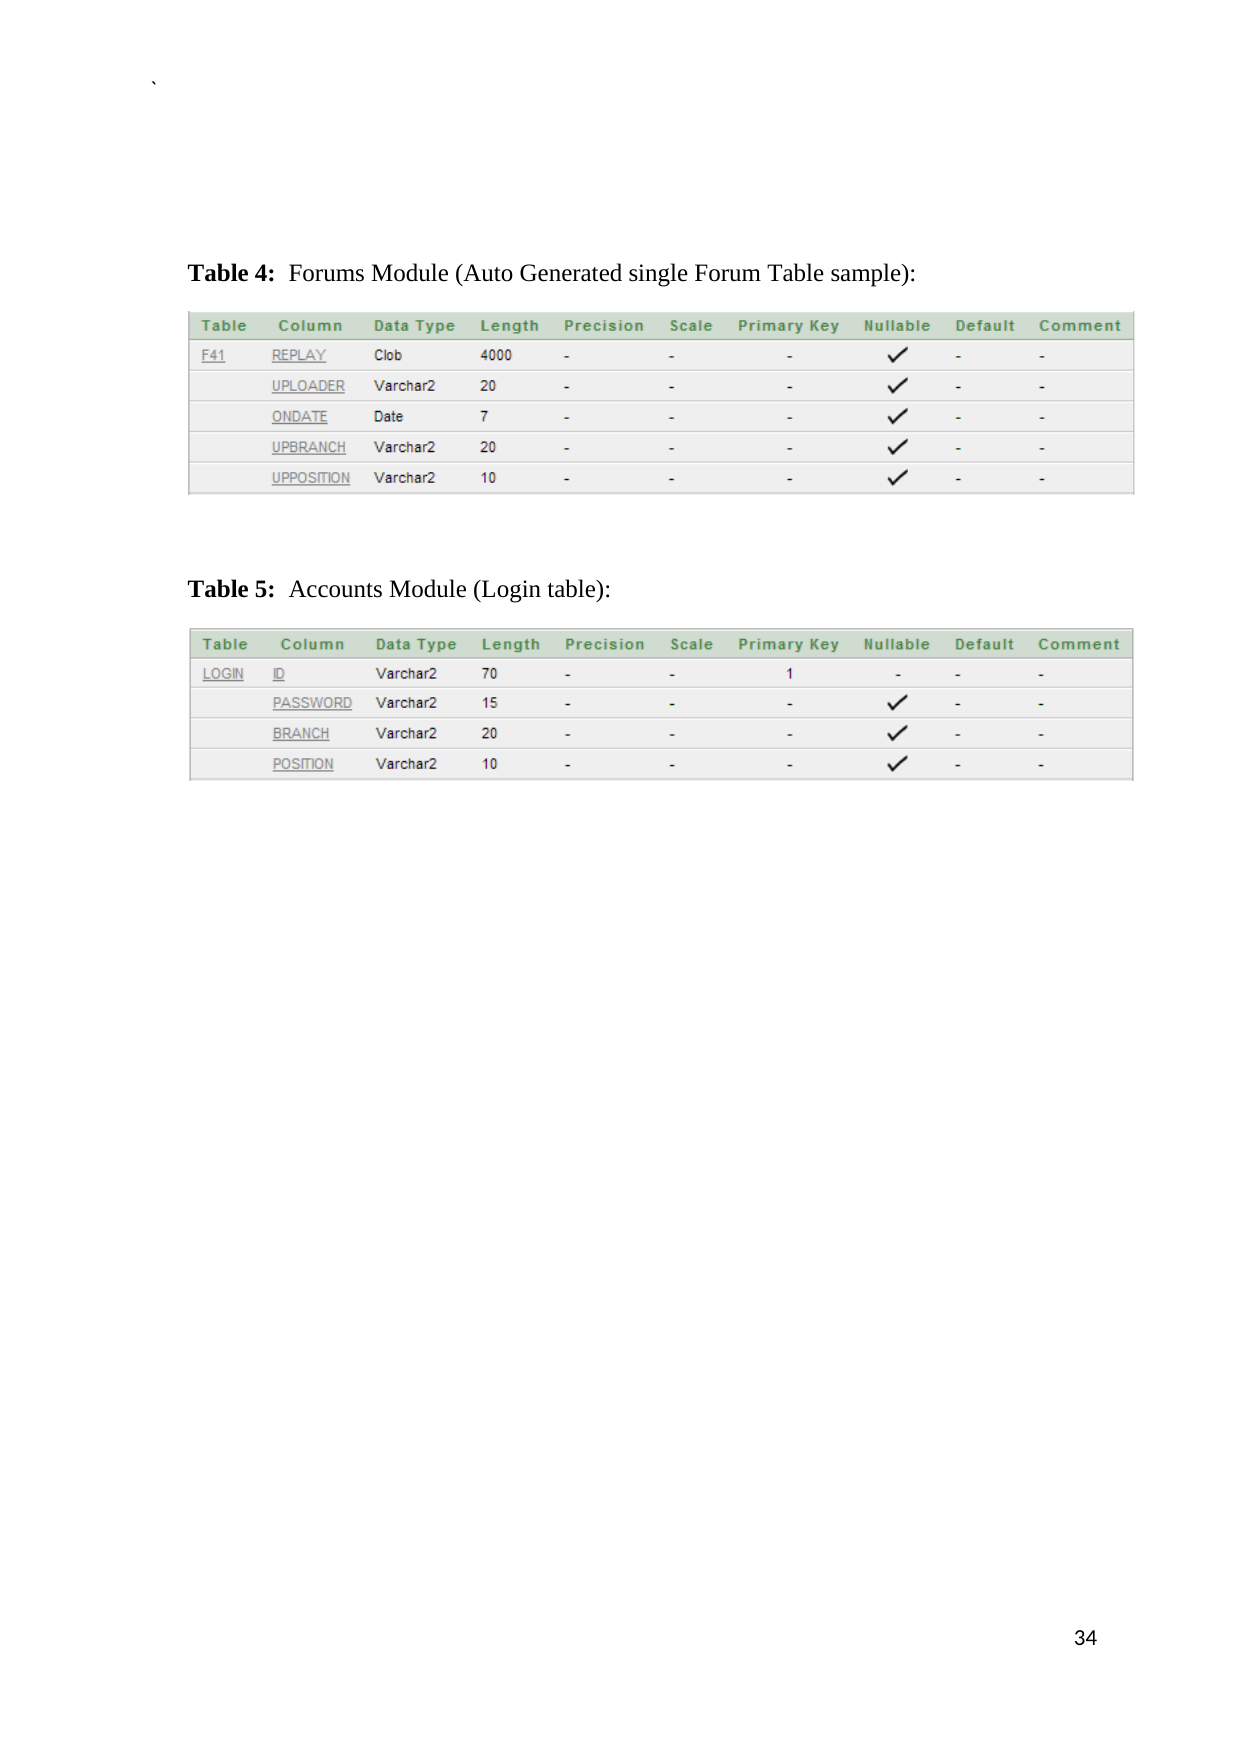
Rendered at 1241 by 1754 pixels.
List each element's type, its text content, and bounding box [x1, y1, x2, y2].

text Table 4: Forums Module (Auto Generated single Forum Table sample): [187, 258, 1097, 286]
picture [187, 627, 1135, 781]
text Table 5: Accounts Module (Login table): [187, 574, 1097, 603]
picture [187, 311, 1135, 495]
